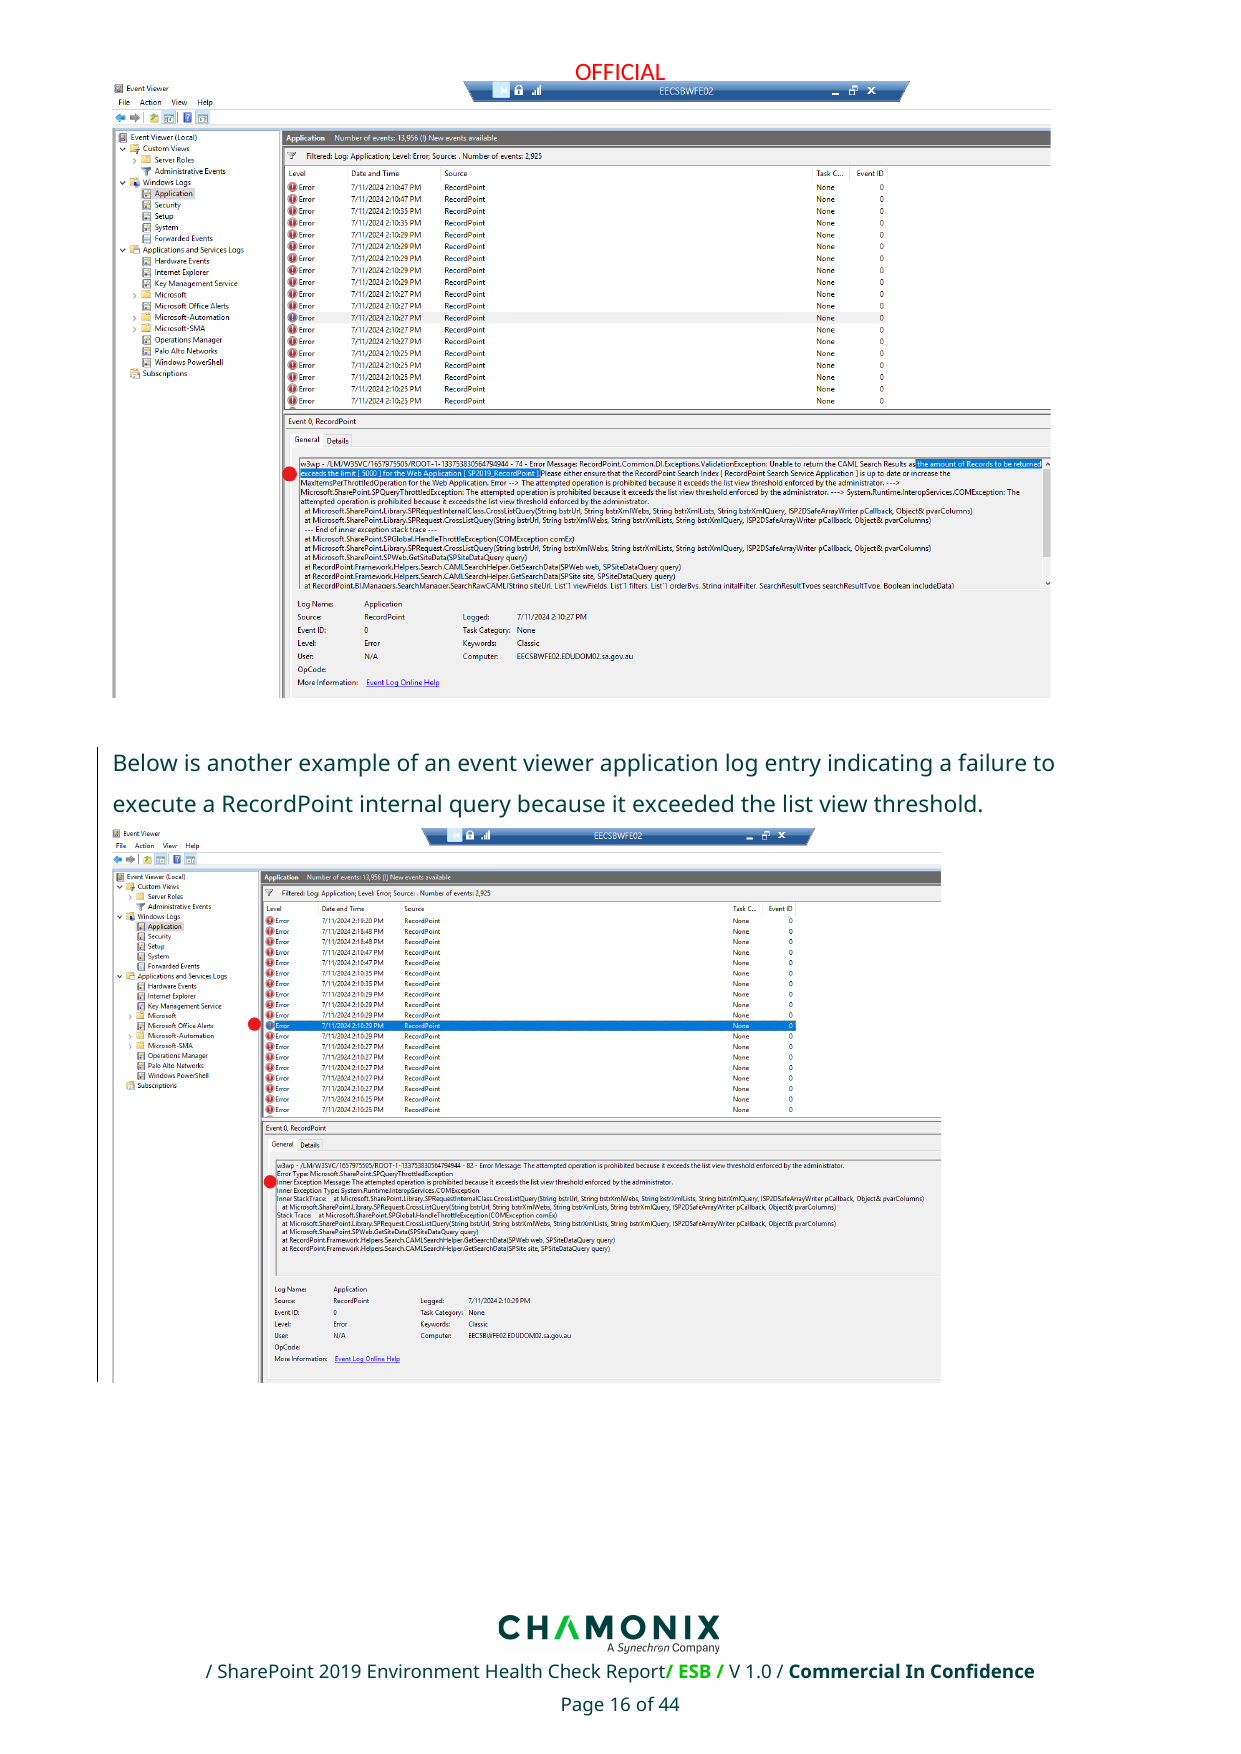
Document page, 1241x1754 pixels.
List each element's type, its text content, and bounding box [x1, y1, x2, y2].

picture [498, 1615, 720, 1654]
picture [112, 828, 941, 1383]
picture [112, 81, 1051, 698]
